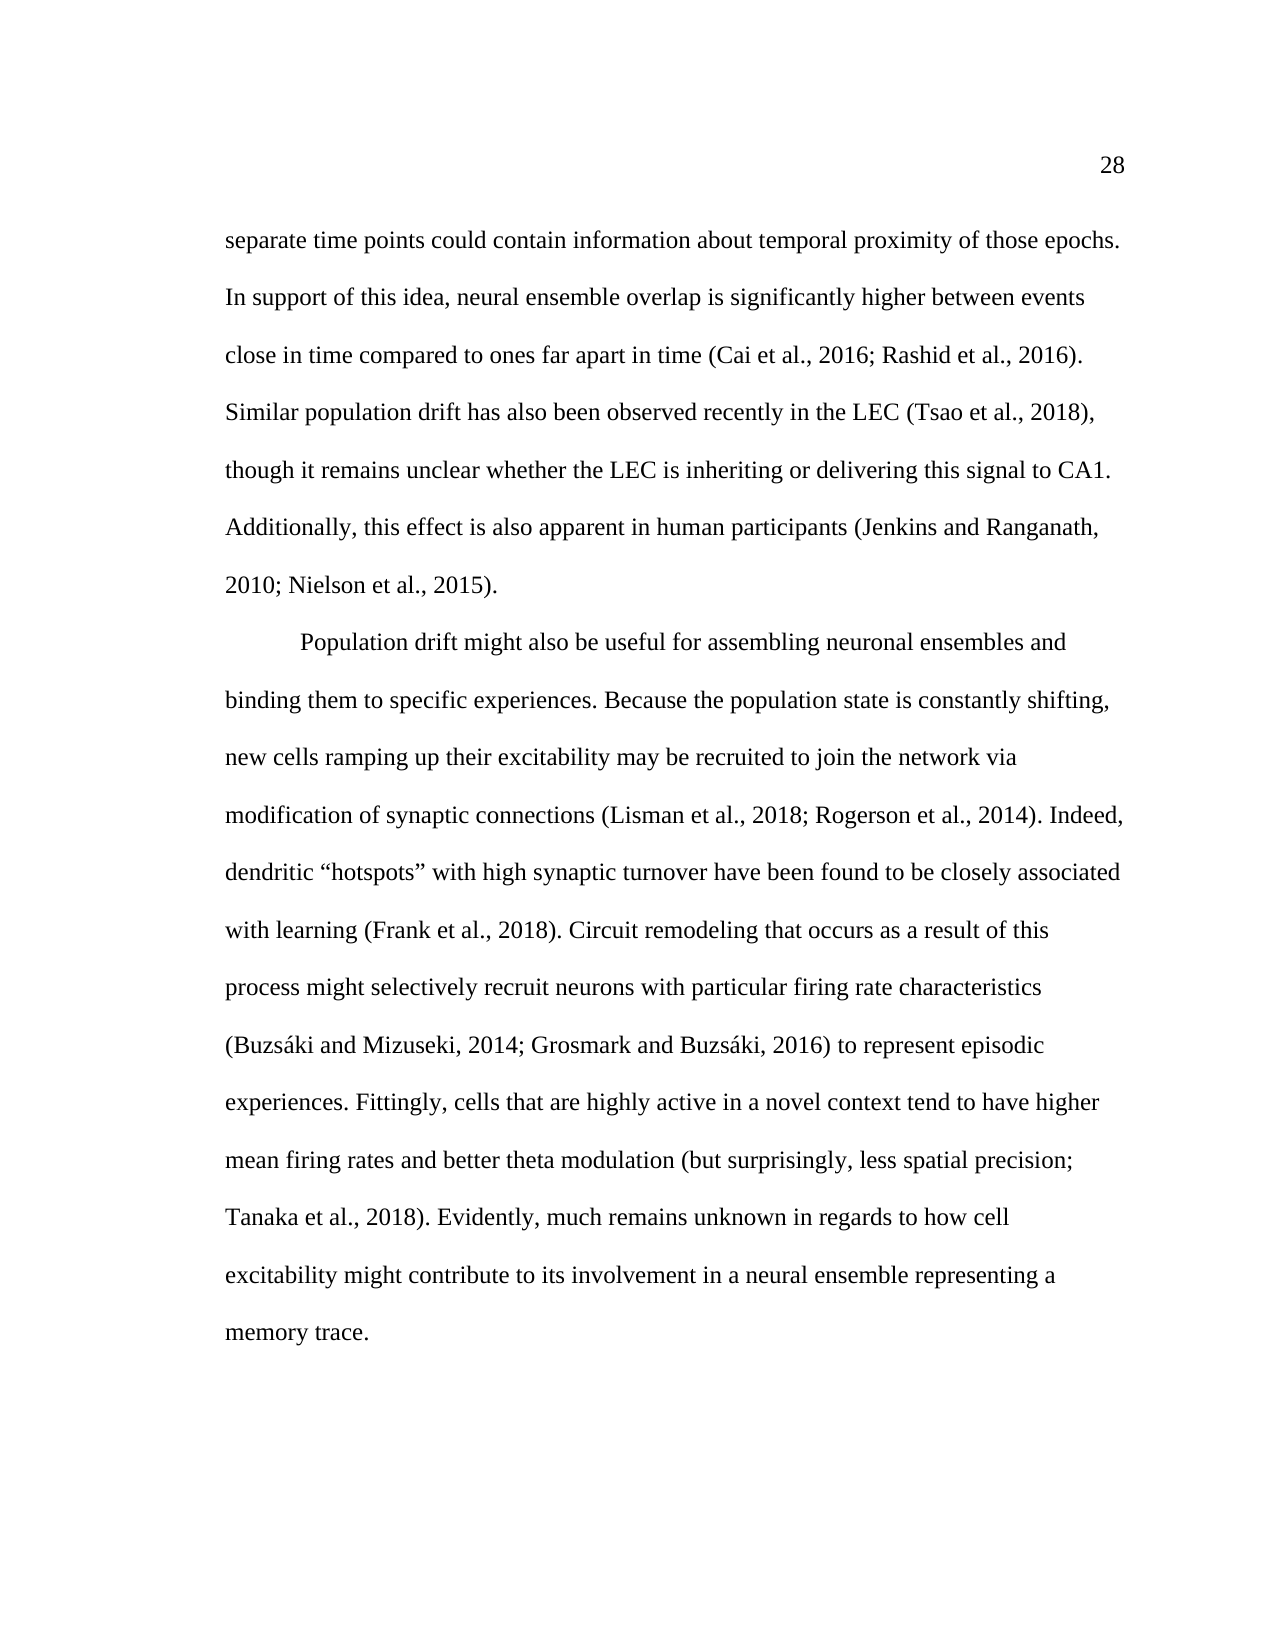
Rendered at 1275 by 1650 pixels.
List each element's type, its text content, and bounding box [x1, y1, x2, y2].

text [225, 225, 1125, 599]
text Population drift might also be useful for assembling neuronal ensembles and binding them to specific experiences. Because the population state is constantly shifting, new cells ramping up their excitability may be recruited to join the network via modification of synaptic connections (Lisman et al., 2018; Rogerson et al., 2014). Indeed, dendritic “hotspots” with high synaptic turnover have been found to be closely associated with learning (Frank et al., 2018). Circuit remodeling that occurs as a result of this process might selectively recruit neurons with particular firing rate characteristics (Buzsáki and Mizuseki, 2014; Grosmark and Buzsáki, 2016) to represent episodic experiences. Fittingly, cells that are highly active in a novel context tend to have higher mean firing rates and better theta modulation (but surprisingly, less spatial precision; Tanaka et al., 2018). Evidently, much remains unknown in regards to how cell excitability might contribute to its involvement in a neural ensemble representing a memory trace. [225, 627, 1125, 1346]
